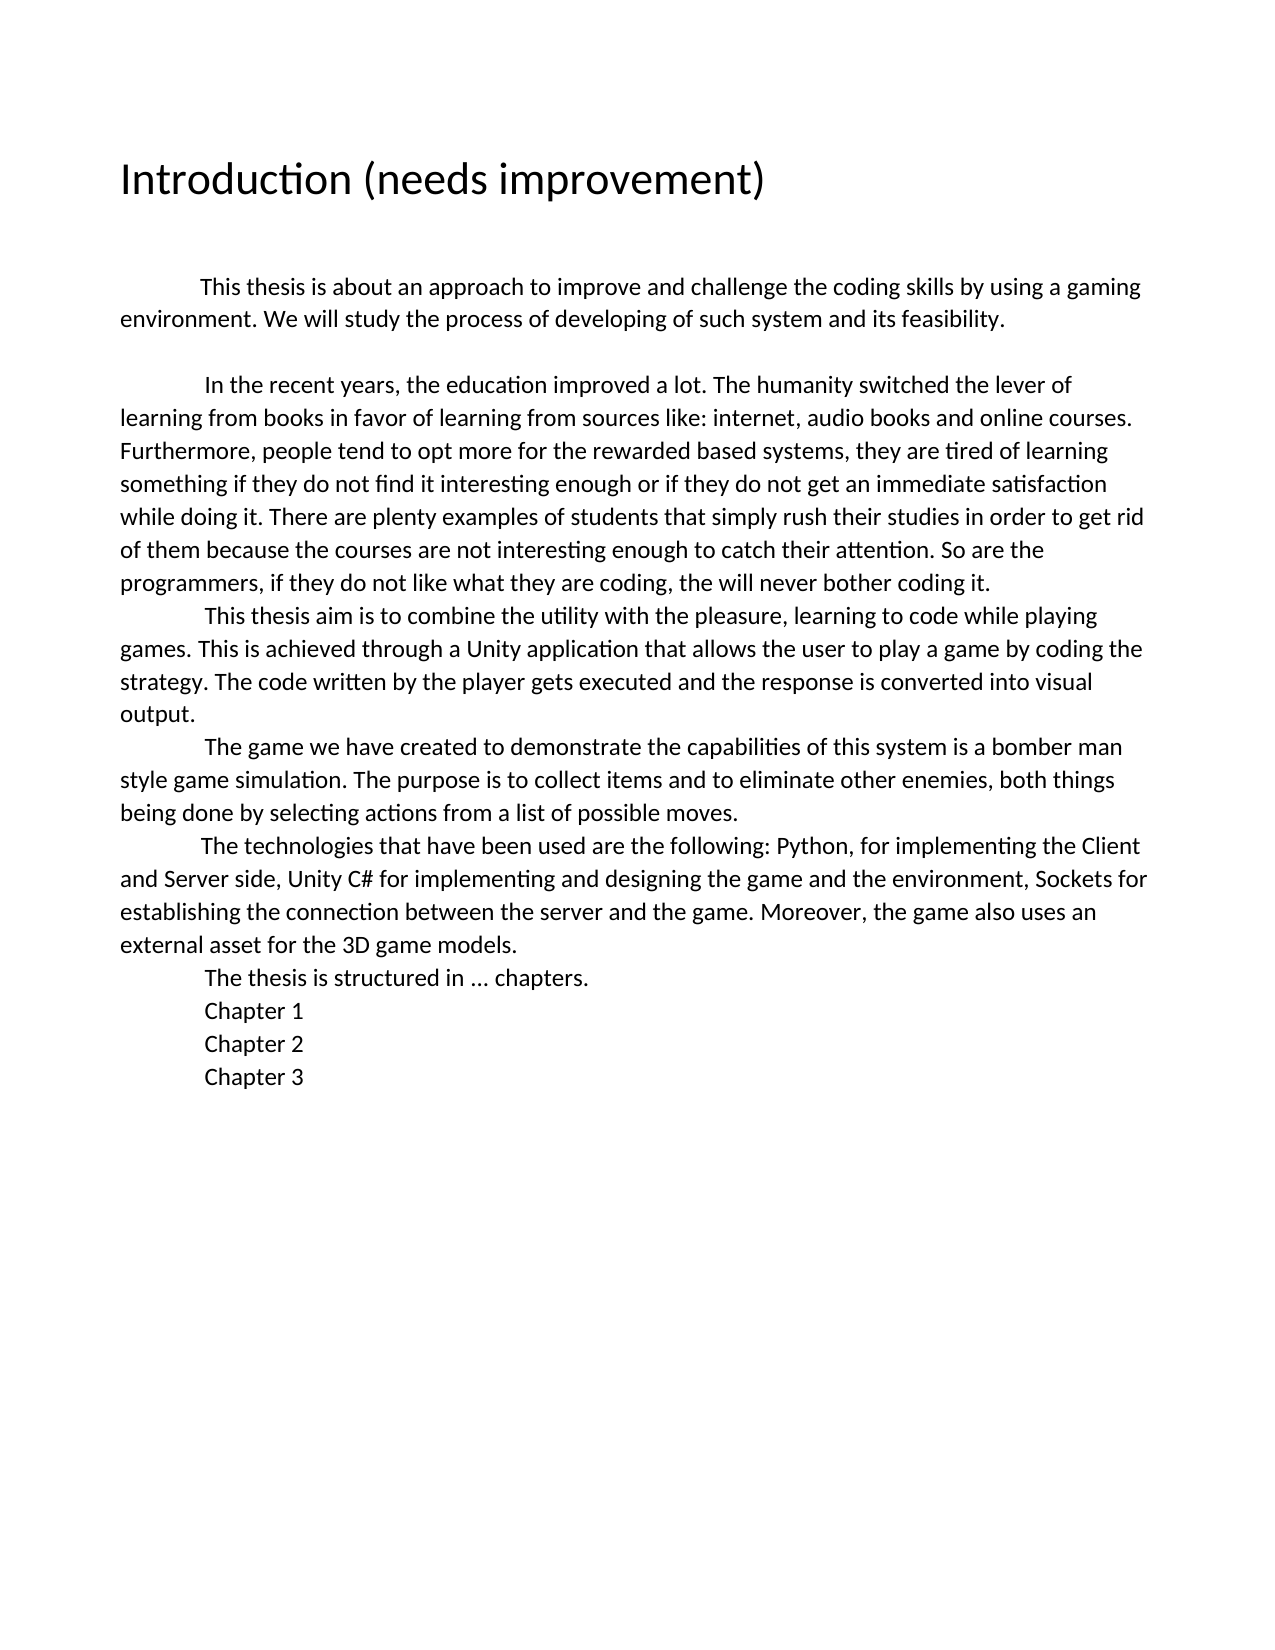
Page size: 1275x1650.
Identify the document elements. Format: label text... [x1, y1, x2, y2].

text This thesis aim is to combine the utility with the pleasure, learning to code while playing games. This is achieved through a Unity application that allows the user to play a game by coding the strategy. The code written by the player gets executed and the response is converted into visual output. [120, 600, 1155, 729]
text The thesis is structured in ... chapters. [120, 962, 1155, 992]
text In the recent years, the education improved a lot. The humanity switched the lever of learning from books in favor of learning from sources like: internet, audio books and online courses. Furthermore, people tend to opt more for the rewarded based systems, they are tired of learning something if they do not find it interesting enough or if they do not get an immediate satisfaction while doing it. There are plenty examples of students that simply rush their studies in order to get rid of them because the courses are not interesting enough to catch their attention. So are the programmers, if they do not like what they are coding, the will never bother coding it. [120, 369, 1155, 597]
text This thesis is about an approach to improve and challenge the coding skills by using a gaming environment. We will study the process of developing of such system and its feasibility. [120, 271, 1155, 334]
text Chapter 1 [120, 995, 1155, 1025]
text Chapter 2 [120, 1028, 1155, 1058]
text The technologies that have been used are the following: Python, for implementing the Client and Server side, Unity C# for implementing and designing the game and the environment, Sockets for establishing the connection between the server and the game. Moreover, the game also uses an external asset for the 3D game models. [120, 830, 1155, 959]
text Introduction (needs improvement) [120, 150, 1155, 206]
text The game we have created to demonstrate the capabilities of this system is a bomber man style game simulation. The purpose is to collect items and to eliminate other enemies, both things being done by selecting actions from a list of possible moves. [120, 731, 1155, 828]
text Chapter 3 [120, 1061, 1155, 1091]
